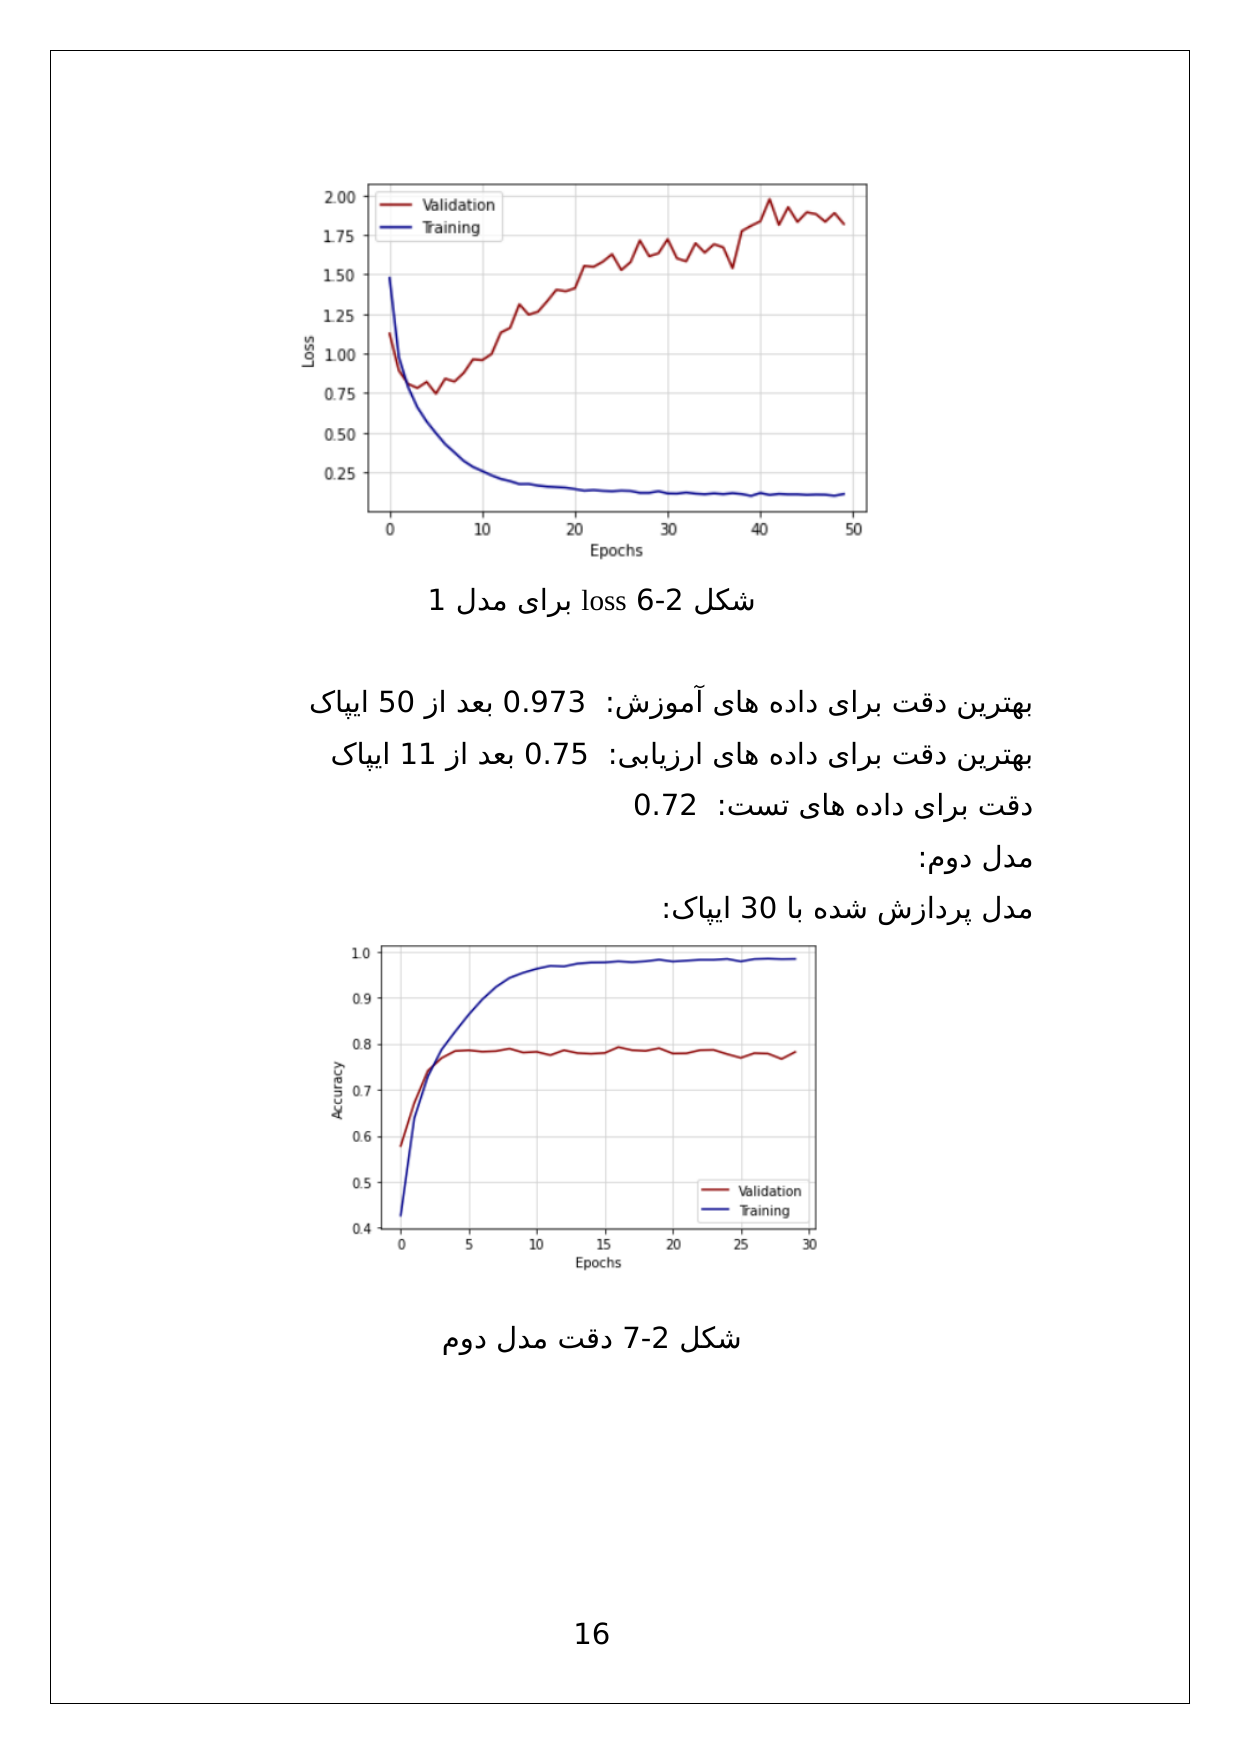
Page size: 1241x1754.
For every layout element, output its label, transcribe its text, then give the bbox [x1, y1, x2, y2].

text مدل دوم: [150, 840, 1063, 874]
text شکل 2-6 loss برای مدل 1 [150, 583, 1063, 617]
picture [299, 177, 884, 567]
picture [312, 943, 872, 1305]
text بهترین دقت برای داده های آموزش: 0.973 بعد از 50 ایپاک [150, 686, 1063, 720]
text دقت برای داده های تست: 0.72 [150, 789, 1063, 823]
text مدل پردازش شده با 30 ایپاک: [150, 892, 1063, 926]
text شکل 2-7 دقت مدل دوم [150, 1321, 1063, 1355]
text بهترین دقت برای داده های ارزیابی: 0.75 بعد از 11 ایپاک [150, 737, 1063, 771]
